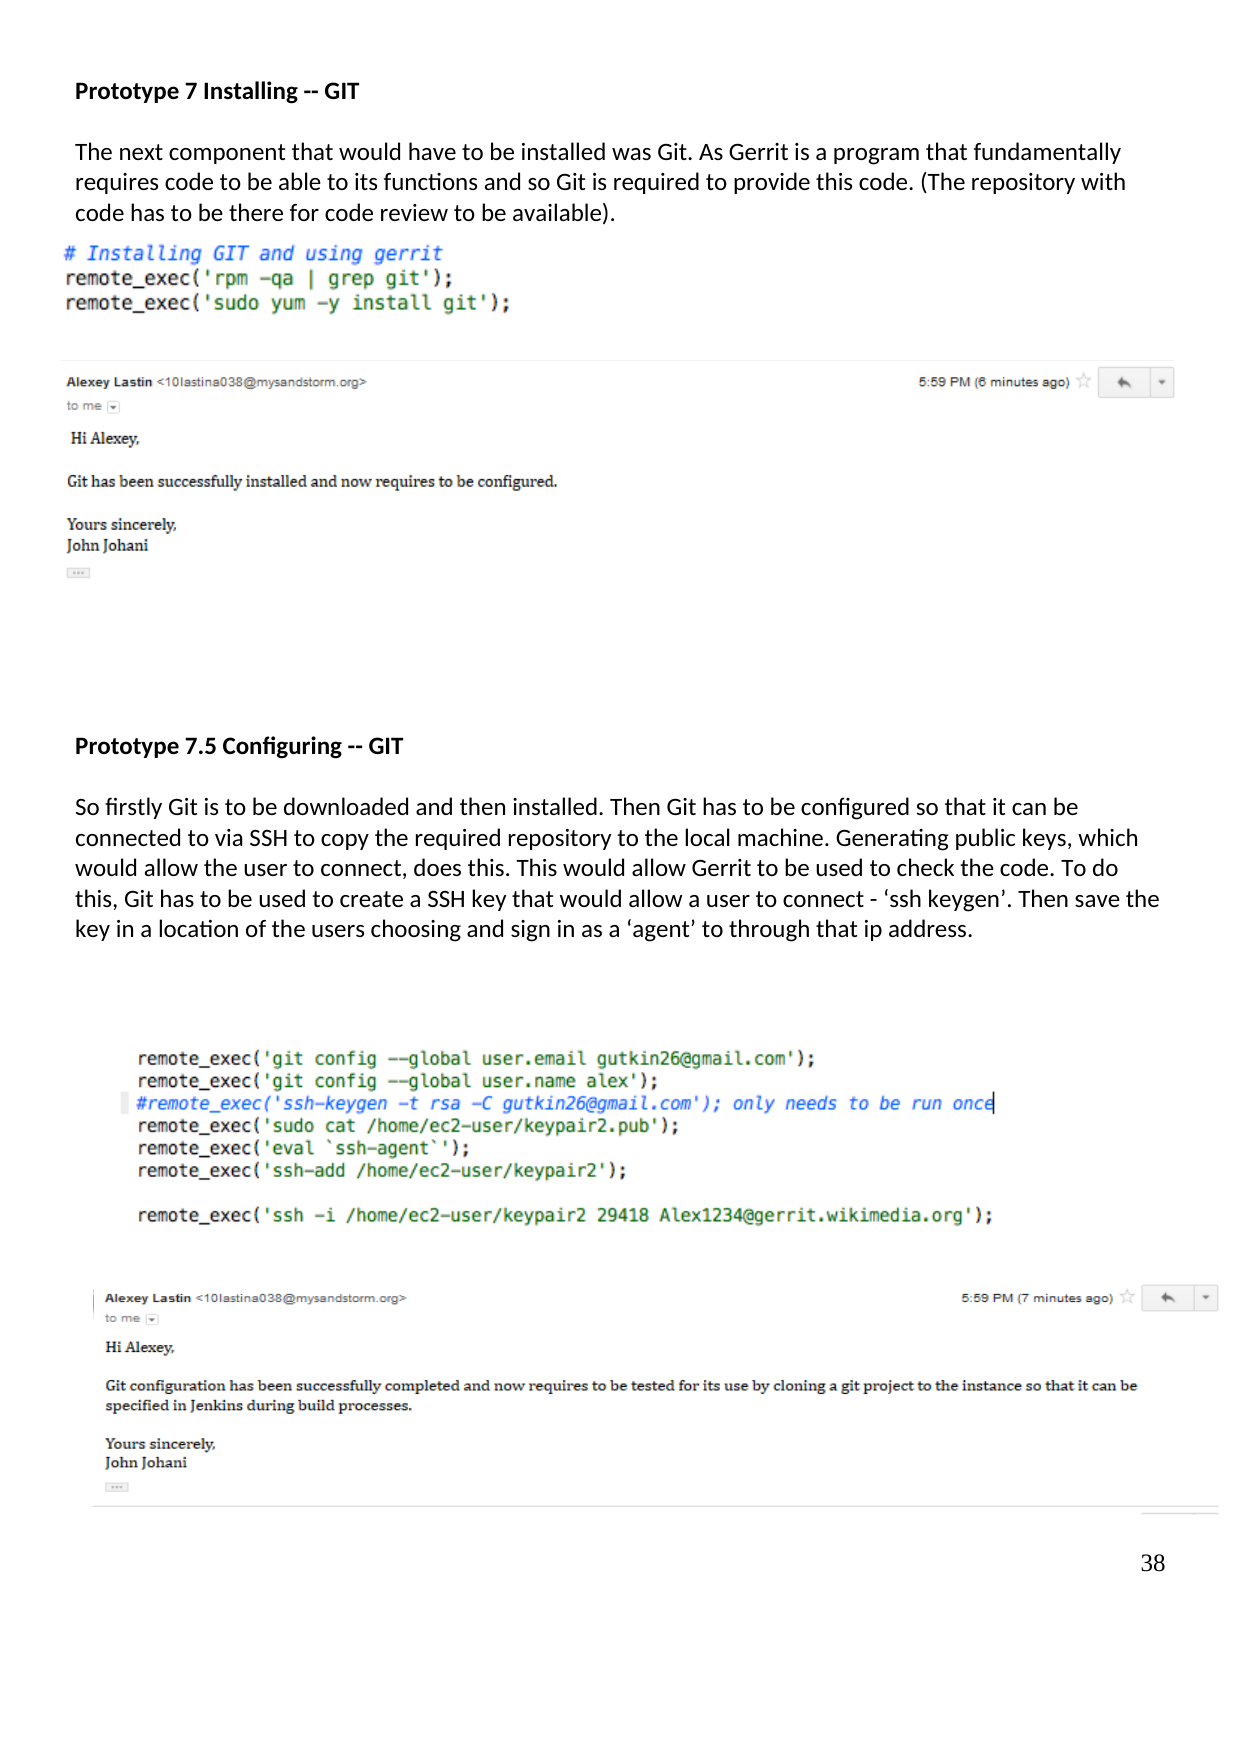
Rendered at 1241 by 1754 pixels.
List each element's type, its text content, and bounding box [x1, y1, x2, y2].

picture [93, 1279, 1223, 1515]
picture [120, 1048, 1141, 1234]
picture [59, 360, 1179, 590]
text The next component that would have to be installed was Git. As Gerrit is a program that fundamentally requires code to be able to its functions and so Git is required to provide this code. (The repository with code has to be there for code review to be available). [75, 136, 1165, 228]
text Prototype 7 Installing -- GIT [75, 75, 1165, 106]
picture [46, 231, 534, 316]
text Prototype 7.5 Configuring -- GIT [75, 730, 1165, 761]
text So firstly Git is to be downloaded and then installed. Then Git has to be configured so that it can be connected to via SSH to copy the required repository to the local machine. Generating public keys, which would allow the user to connect, does this. This would allow Gerrit to be used to check the code. To do this, Git has to be used to create a SSH key that would allow a user to connect - ‘ssh keygen’. Then save the key in a location of the users choosing and sign in as a ‘agent’ to through that ip address. [75, 791, 1165, 944]
